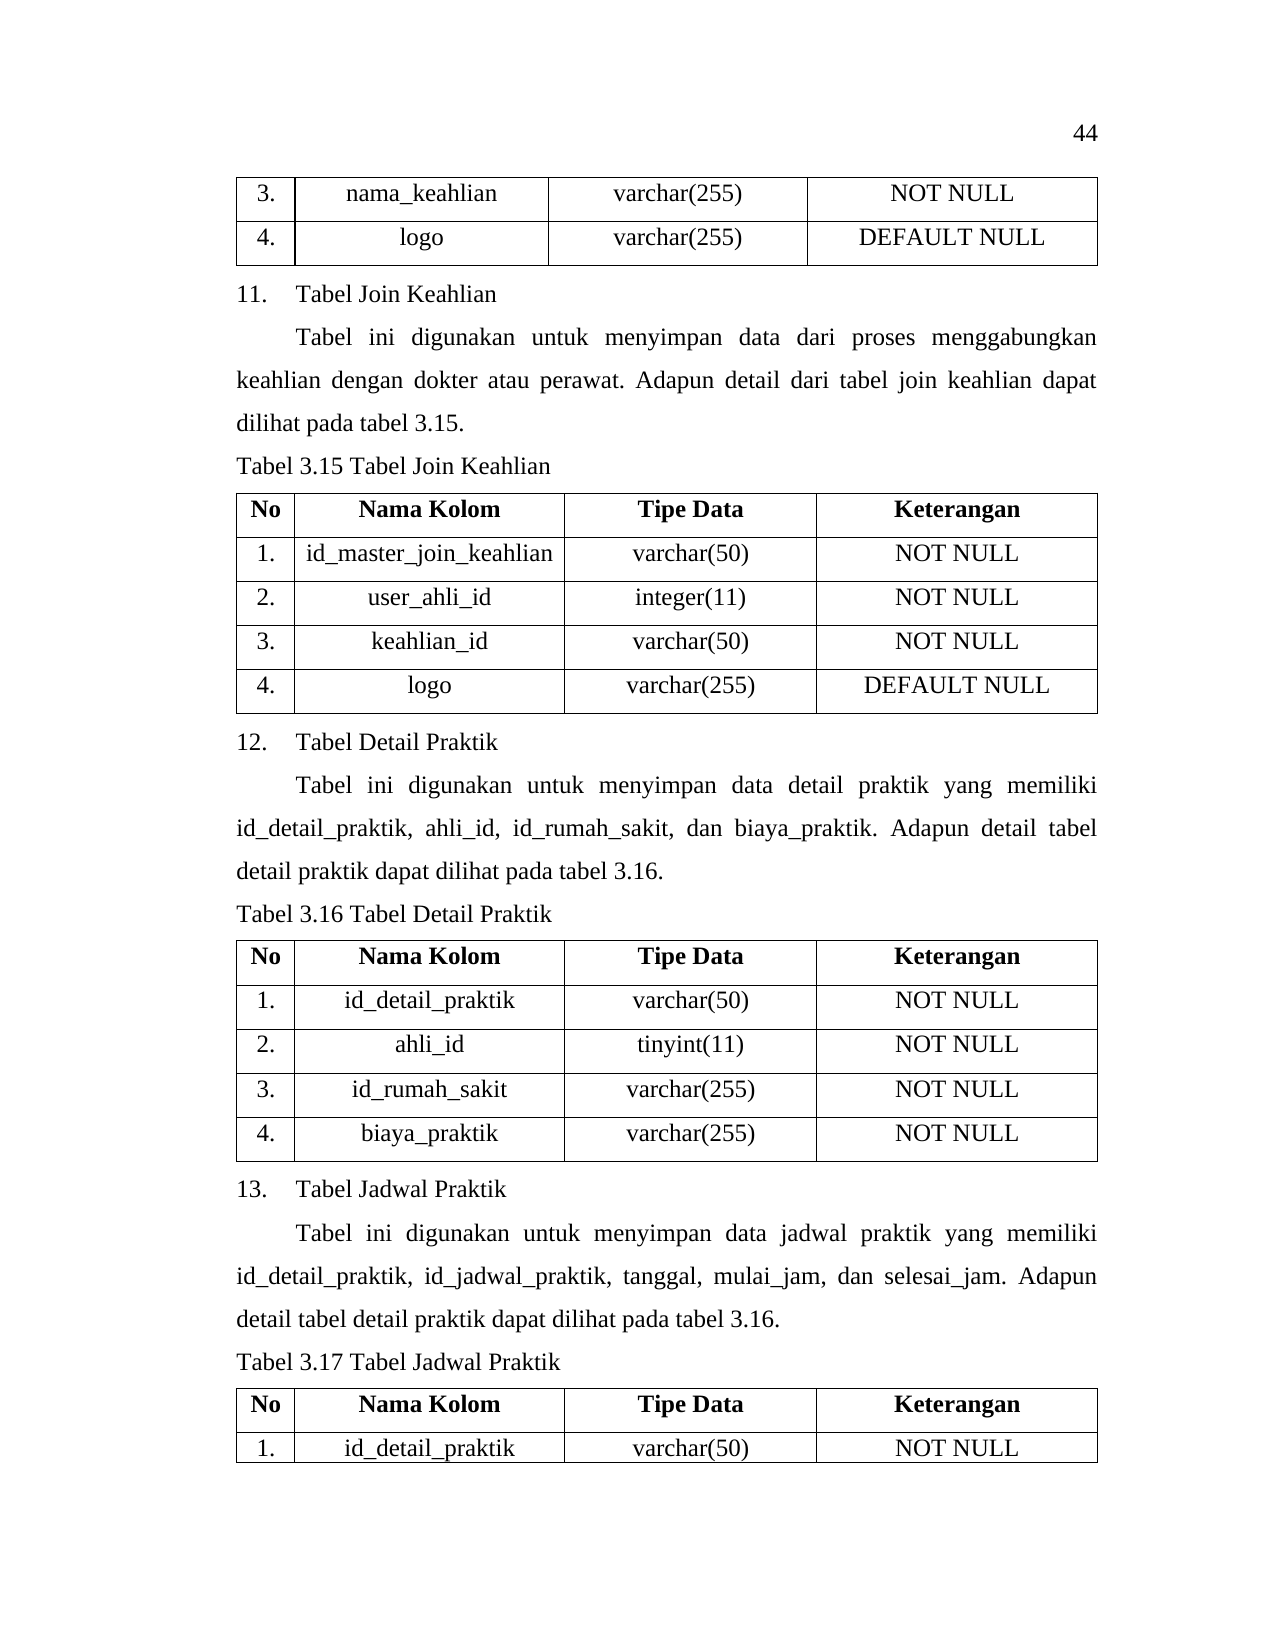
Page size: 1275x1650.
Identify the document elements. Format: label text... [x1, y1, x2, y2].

table_cell 2. [237, 1030, 294, 1073]
list Tabel ini digunakan untuk menyimpan data jadwal praktik yang memiliki id_detail_praktik, id_jadwal_praktik, tanggal, mulai_jam, dan selesai_jam. Adapun detail tabel detail praktik dapat dilihat pada tabel 3.16. [236, 1218, 1098, 1333]
table_cell 3. [237, 178, 294, 221]
table_cell id_master_join_keahlian [295, 538, 564, 581]
table_cell 4. [237, 222, 294, 265]
table_cell ahli_id [295, 1030, 564, 1073]
table_cell keahlian_id [295, 626, 564, 669]
table_cell 1. [237, 1433, 294, 1462]
table_header No [237, 1389, 294, 1432]
table_cell varchar(255) [549, 222, 807, 265]
table_cell NOT NULL [817, 1118, 1097, 1161]
table_header No [237, 941, 294, 984]
table_header Tipe Data [565, 941, 816, 984]
table_header Tipe Data [565, 1389, 816, 1432]
text Tabel 3.16 Tabel Detail Praktik [236, 899, 1098, 928]
table_cell 1. [237, 538, 294, 581]
table_cell integer(11) [565, 582, 816, 625]
table_cell id_rumah_sakit [295, 1074, 564, 1117]
table_header Keterangan [817, 941, 1097, 984]
table_cell varchar(50) [565, 986, 816, 1028]
table_header Nama Kolom [295, 494, 564, 537]
table_cell user_ahli_id [295, 582, 564, 625]
table_cell NOT NULL [817, 986, 1097, 1028]
table_cell varchar(50) [565, 1433, 816, 1462]
table_cell NOT NULL [817, 1030, 1097, 1073]
table_cell varchar(50) [565, 626, 816, 669]
table_cell NOT NULL [817, 538, 1097, 581]
table_cell 2. [237, 582, 294, 625]
table_cell 3. [237, 1074, 294, 1117]
table_cell logo [296, 222, 548, 265]
table_cell NOT NULL [817, 582, 1097, 625]
text Tabel 3.15 Tabel Join Keahlian [236, 451, 1098, 480]
table_cell 3. [237, 626, 294, 669]
table_header Nama Kolom [295, 1389, 564, 1432]
table_cell id_detail_praktik [295, 1433, 564, 1462]
table_cell NOT NULL [808, 178, 1097, 221]
list Tabel Join Keahlian [236, 279, 1098, 308]
list Tabel Jadwal Praktik [236, 1174, 1098, 1203]
table_cell 4. [237, 670, 294, 713]
table_cell NOT NULL [817, 626, 1097, 669]
table_cell DEFAULT NULL [817, 670, 1097, 713]
table_cell logo [295, 670, 564, 713]
text Tabel ini digunakan untuk menyimpan data detail praktik yang memiliki id_detail_praktik, ahli_id, id_rumah_sakit, dan biaya_praktik. Adapun detail tabel detail praktik dapat dilihat pada tabel 3.16. [236, 770, 1098, 885]
list Tabel Detail Praktik [236, 727, 1098, 755]
table_header Keterangan [817, 494, 1097, 537]
table_cell varchar(255) [565, 1074, 816, 1117]
table_cell tinyint(11) [565, 1030, 816, 1073]
table_header Tipe Data [565, 494, 816, 537]
table_cell varchar(255) [565, 1118, 816, 1161]
table_header Keterangan [817, 1389, 1097, 1432]
table_cell id_detail_praktik [295, 986, 564, 1028]
table_cell biaya_praktik [295, 1118, 564, 1161]
table_cell 4. [237, 1118, 294, 1161]
text Tabel 3.17 Tabel Jadwal Praktik [236, 1347, 1098, 1376]
table_header Nama Kolom [295, 941, 564, 984]
list Tabel ini digunakan untuk menyimpan data dari proses menggabungkan keahlian dengan dokter atau perawat. Adapun detail dari tabel join keahlian dapat dilihat pada tabel 3.15. [236, 322, 1098, 437]
table_cell NOT NULL [817, 1074, 1097, 1117]
table_cell varchar(50) [565, 538, 816, 581]
table_header No [237, 494, 294, 537]
table_cell varchar(255) [565, 670, 816, 713]
table_cell nama_keahlian [296, 178, 548, 221]
table_cell DEFAULT NULL [808, 222, 1097, 265]
table_cell 1. [237, 986, 294, 1028]
table_cell varchar(255) [549, 178, 807, 221]
table_cell NOT NULL [817, 1433, 1097, 1462]
